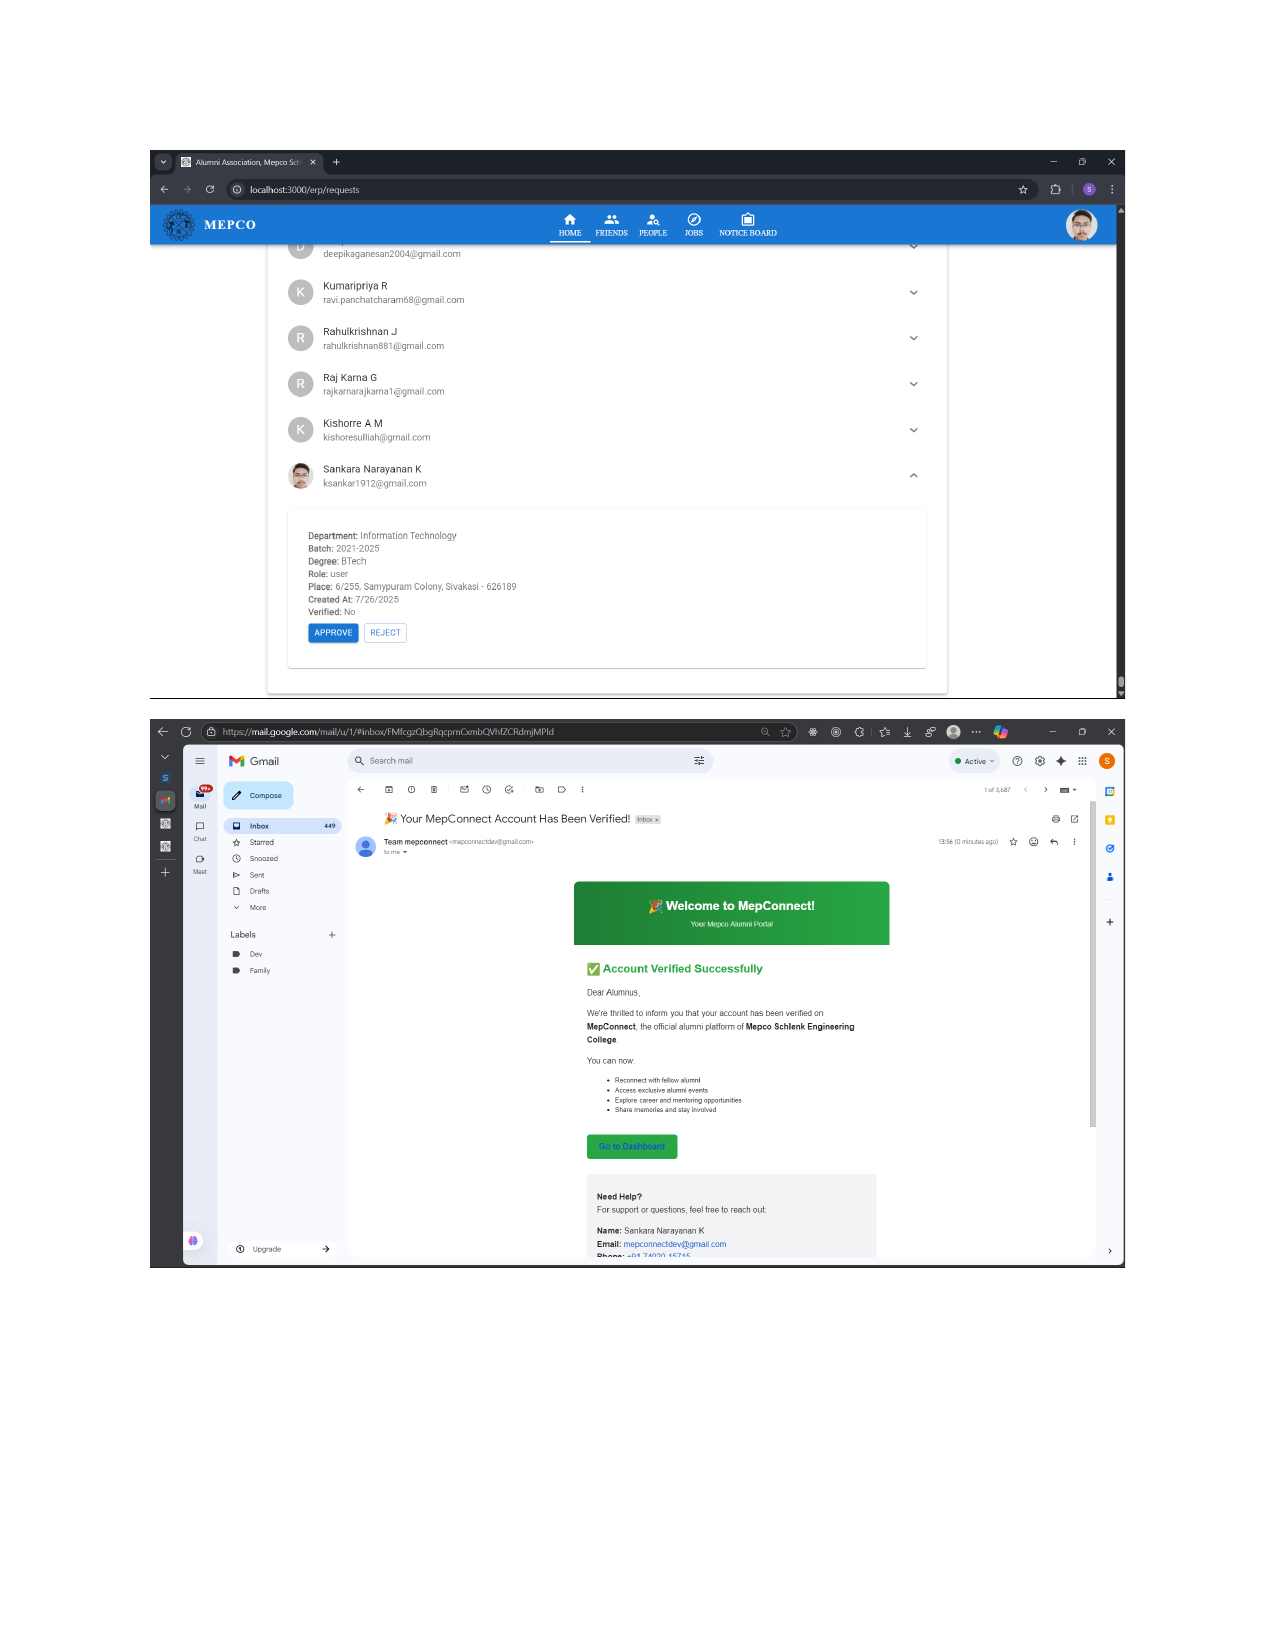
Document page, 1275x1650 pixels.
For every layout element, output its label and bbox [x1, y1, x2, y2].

picture [150, 719, 1125, 1268]
picture [150, 150, 1125, 699]
